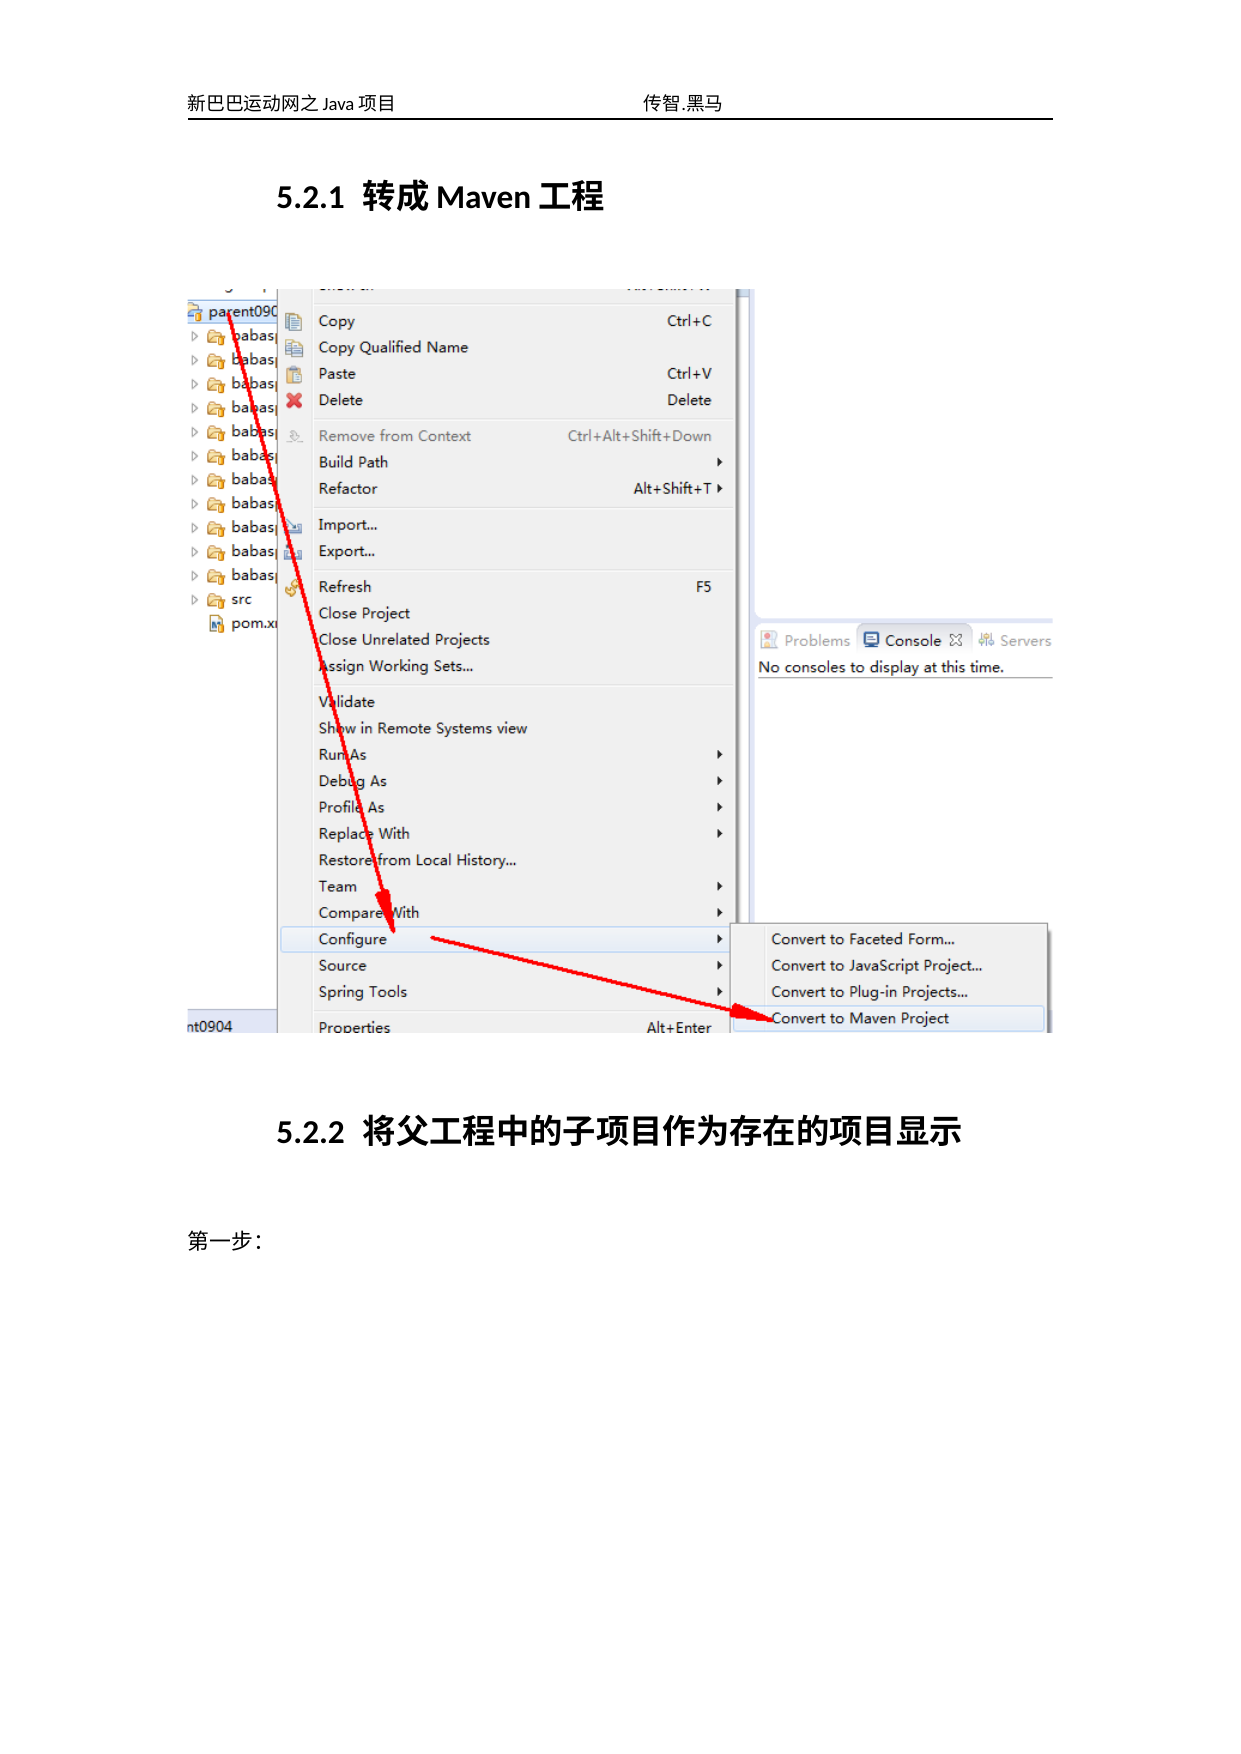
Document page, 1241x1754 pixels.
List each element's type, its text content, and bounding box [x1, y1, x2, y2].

text 第一步： [187, 1223, 1053, 1256]
picture [187, 289, 1053, 1033]
subtitle 转成Maven工程 [276, 162, 1053, 227]
subtitle 将父工程中的子项目作为存在的项目显示 [276, 1096, 1053, 1161]
